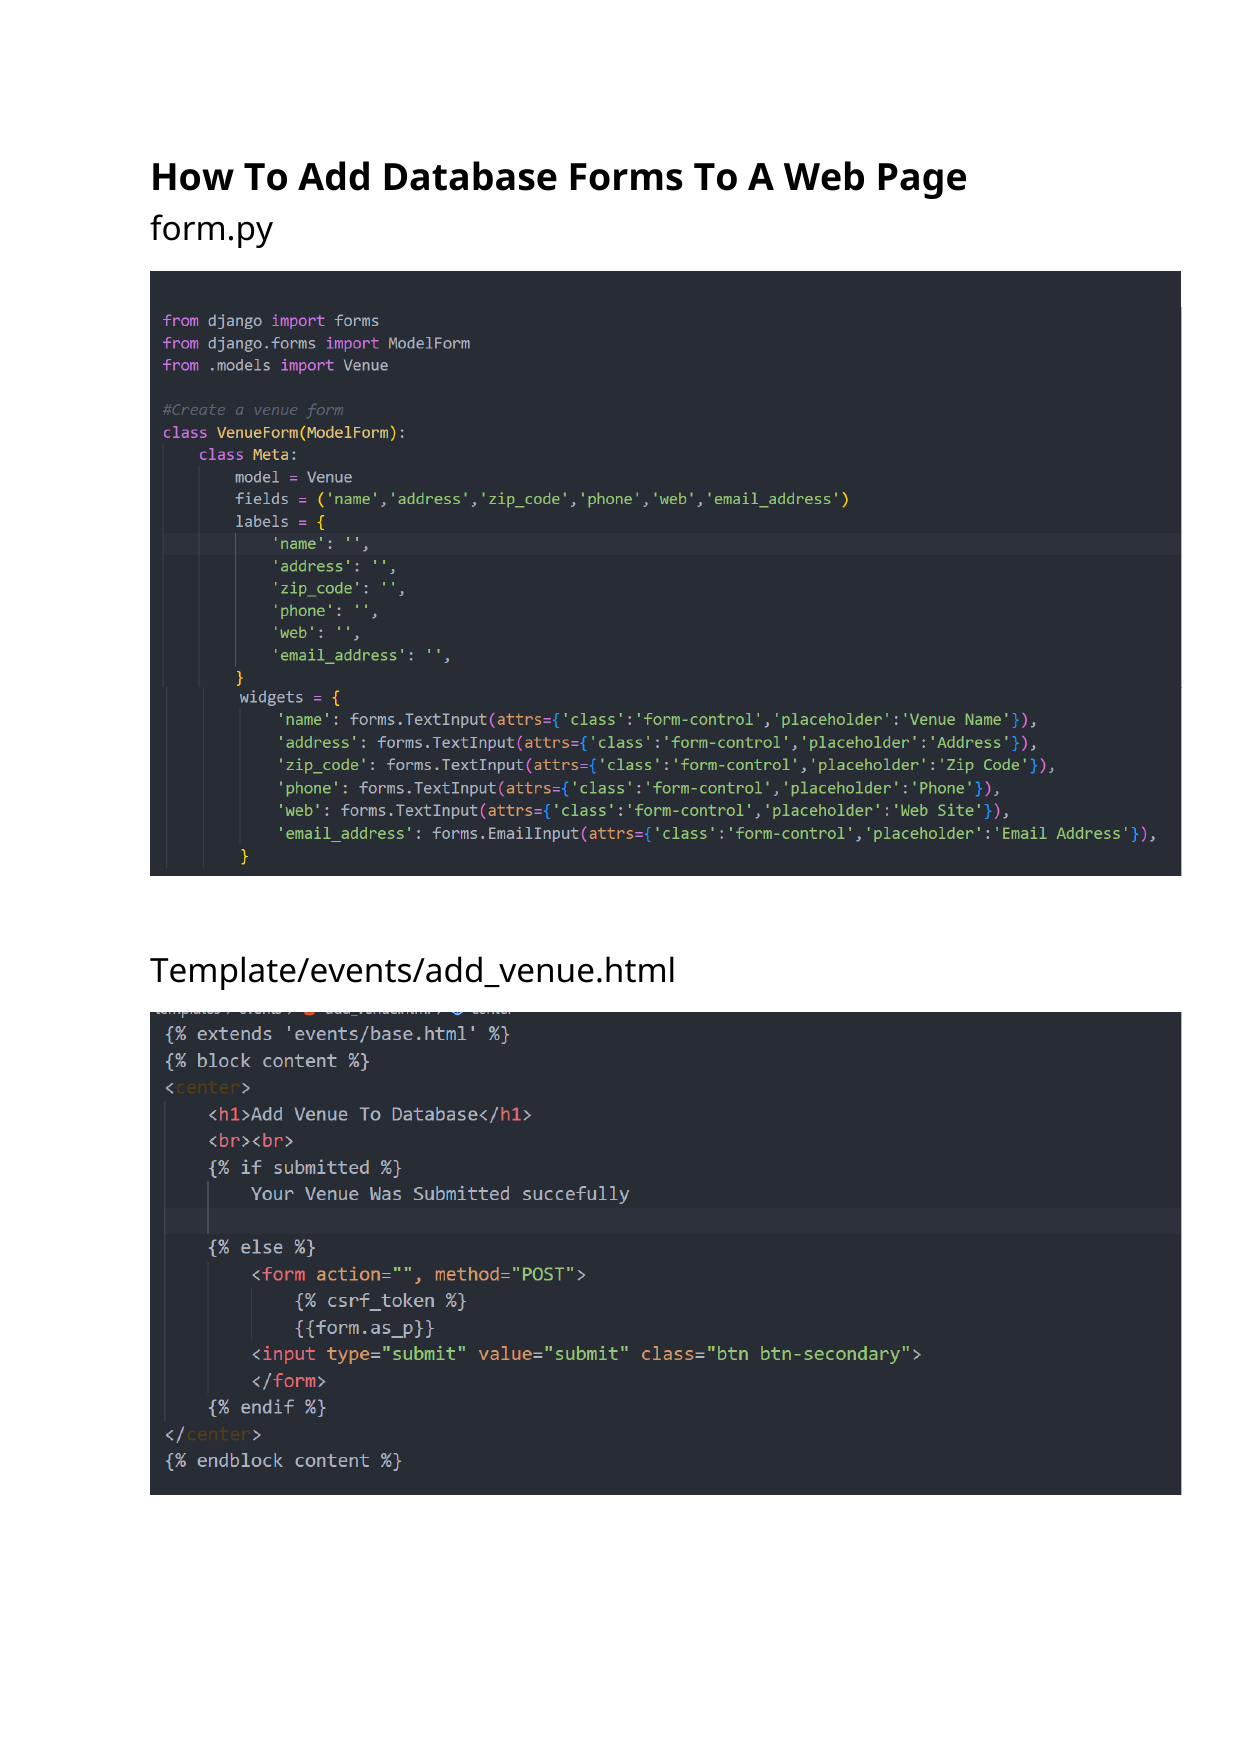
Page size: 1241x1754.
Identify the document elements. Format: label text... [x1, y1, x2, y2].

text Template/events/add_venue.html [150, 947, 1181, 993]
text How To Add Database Forms To A Web Page [150, 150, 1181, 201]
picture [150, 1012, 1182, 1495]
text form.py [150, 205, 1181, 251]
picture [150, 307, 1182, 876]
